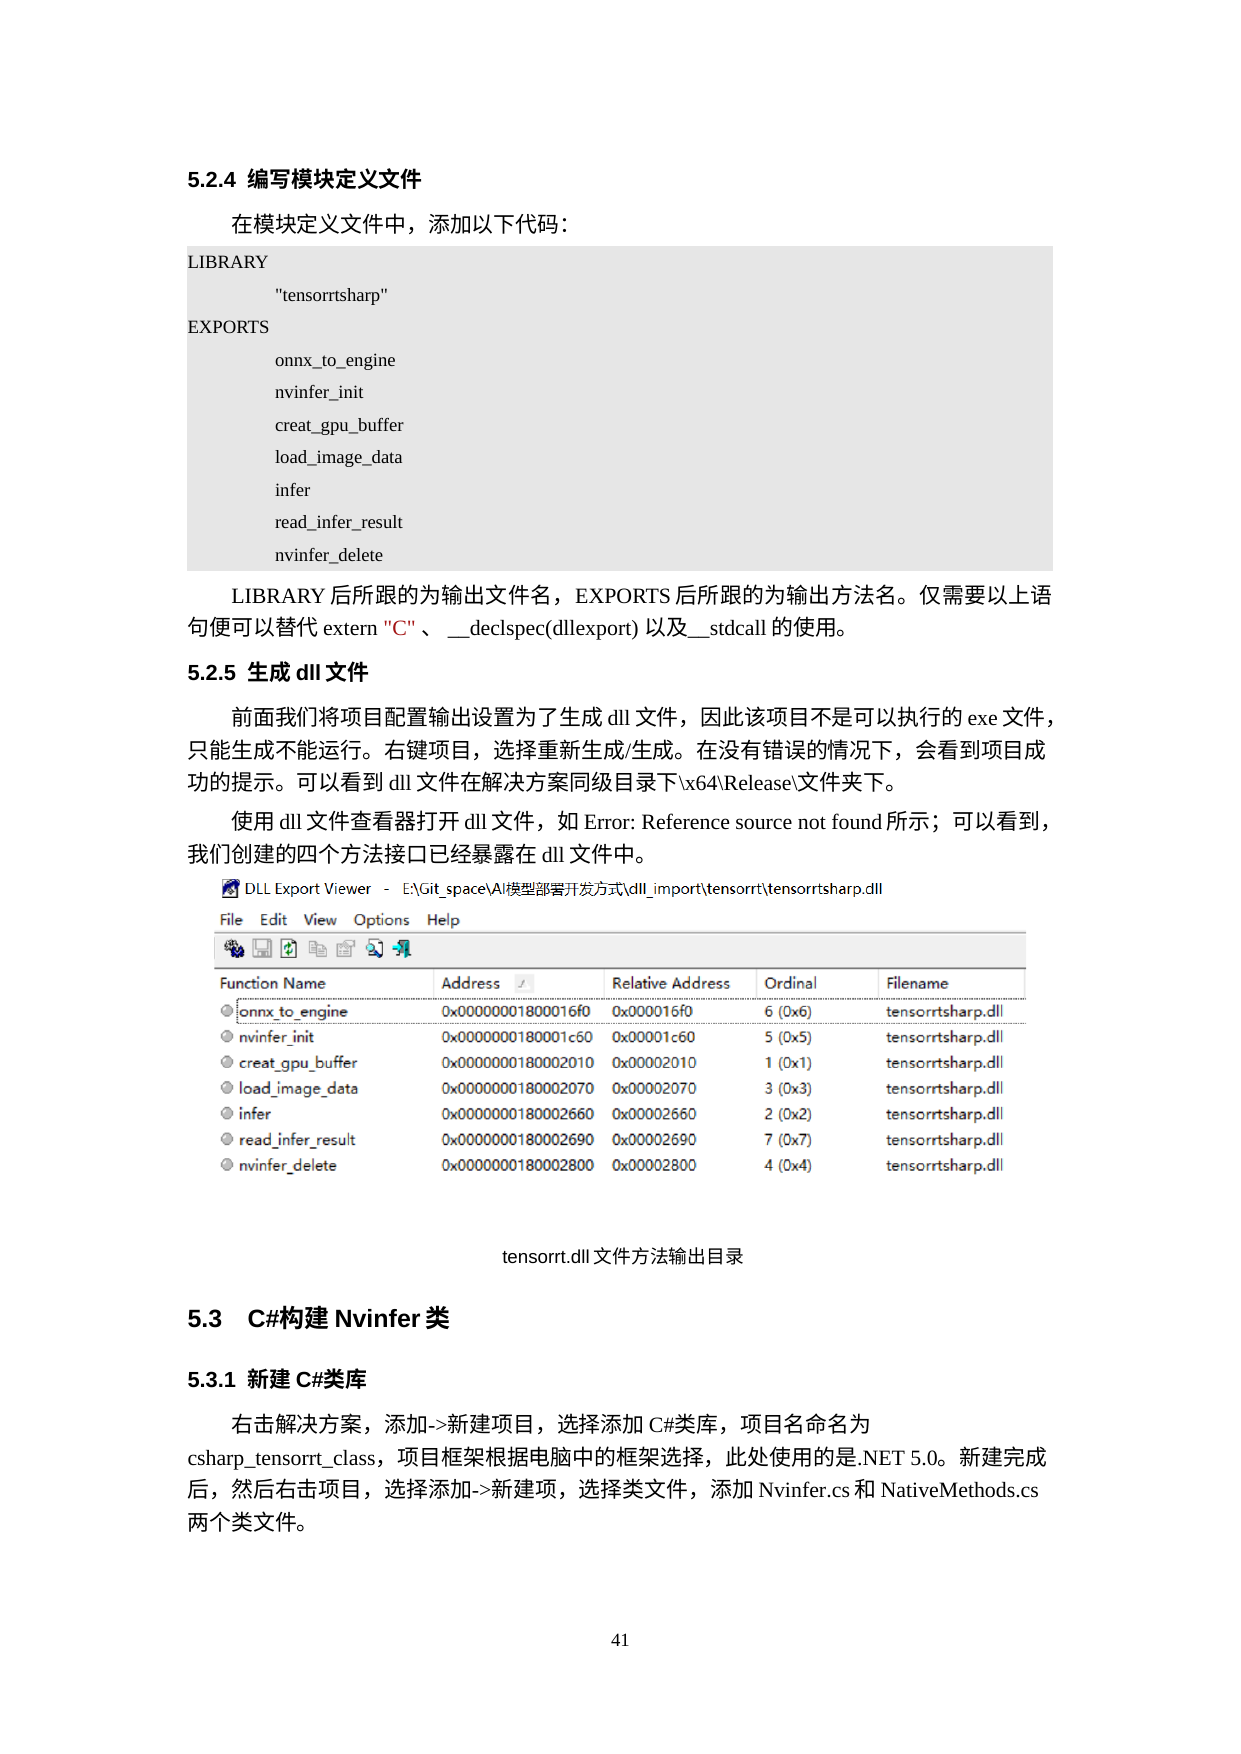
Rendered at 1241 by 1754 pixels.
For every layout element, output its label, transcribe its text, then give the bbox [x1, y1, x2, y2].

text nvinfer_init [187, 376, 1053, 408]
text nvinfer_delete [187, 538, 1053, 571]
picture [214, 875, 1027, 1220]
text 前面我们将项目配置输出设置为了生成dll文件，因此该项目不是可以执行的exe文件，只能生成不能运行。右键项目，选择重新生成/生成。在没有错误的情况下，会看到项目成功的提示。可以看到dll文件在解决方案同级目录下\x64\Release\文件夹下。 [187, 700, 1053, 797]
text creat_gpu_buffer [187, 408, 1053, 441]
text tensorrt.dll文件方法输出目录 [187, 1239, 1053, 1272]
text onnx_to_engine [187, 343, 1053, 376]
text LIBRARY [187, 246, 1053, 278]
subtitle 新建C#类库 [187, 1362, 1053, 1394]
text load_image_data [187, 441, 1053, 473]
text infer [187, 473, 1053, 506]
text "tensorrtsharp" [187, 278, 1053, 311]
subtitle 编写模块定义文件 [187, 162, 1053, 194]
text 右击解决方案，添加->新建项目，选择添加C#类库，项目名命名为csharp_tensorrt_class，项目框架根据电脑中的框架选择，此处使用的是.NET 5.0。新建完成后，然后右击项目，选择添加->新建项，选择类文件，添加Nvinfer.cs和NativeMethods.cs两个类文件。 [187, 1407, 1053, 1537]
text 在模块定义文件中，添加以下代码： [187, 207, 1053, 239]
text EXPORTS [187, 311, 1053, 343]
subtitle 生成dll文件 [187, 655, 1053, 687]
text read_infer_result [187, 506, 1053, 538]
subtitle C#构建Nvinfer类 [187, 1284, 1053, 1349]
text LIBRARY后所跟的为输出文件名，EXPORTS后所跟的为输出方法名。仅需要以上语句便可以替代extern "C" 、 __declspec(dllexport) 以及__stdcall的使用。 [187, 577, 1053, 642]
